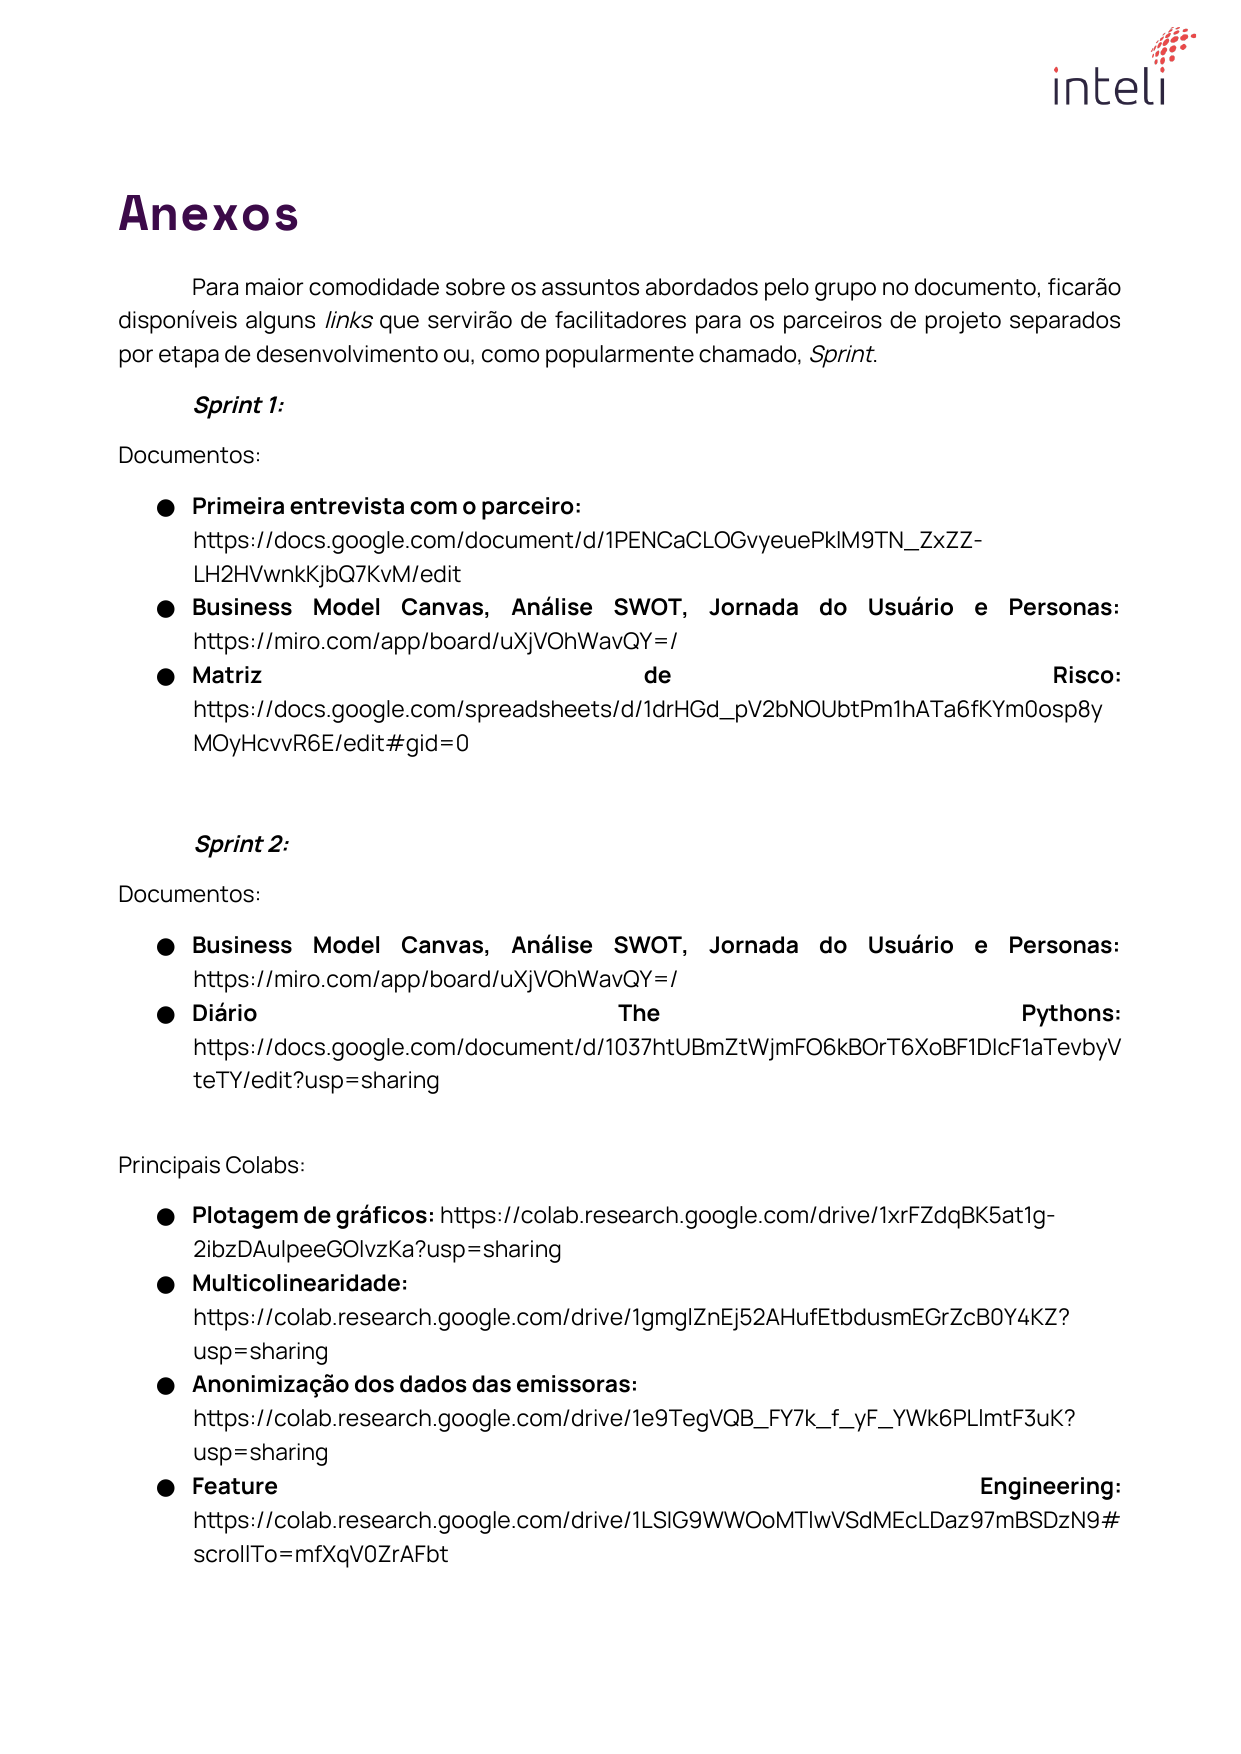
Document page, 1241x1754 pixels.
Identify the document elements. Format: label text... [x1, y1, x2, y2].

text Documentos: [118, 878, 1122, 910]
list Matriz de Risco: https://docs.google.com/spreadsheets/d/1drHGd_pV2bNOUbtPm1hATa6fKYm0osp8yMOyHcvvR6E/edit#gid=0 [156, 659, 1122, 758]
list Feature Engineering: https://colab.research.google.com/drive/1LSIG9WWOoMTlwVSdMEcLDaz97mBSDzN9#scrollTo=mfXqV0ZrAFbt [156, 1470, 1122, 1569]
picture [1054, 27, 1197, 105]
text Principais Colabs: [118, 1115, 1122, 1180]
text Para maior comodidade sobre os assuntos abordados pelo grupo no documento, ficarão disponíveis alguns links que servirão de facilitadores para os parceiros de projeto separados por etapa de desenvolvimento ou, como popularmente chamado, Sprint. [118, 271, 1122, 369]
list Business Model Canvas, Análise SWOT, Jornada do Usuário e Personas: https://miro.com/app/board/uXjVOhWavQY=/ [156, 591, 1122, 657]
list Plotagem de gráficos: https://colab.research.google.com/drive/1xrFZdqBK5at1g-2ibzDAulpeeGOlvzKa?usp=sharing [156, 1199, 1122, 1264]
list Business Model Canvas, Análise SWOT, Jornada do Usuário e Personas: https://miro.com/app/board/uXjVOhWavQY=/ [156, 929, 1122, 994]
list Diário The Pythons: https://docs.google.com/document/d/1037htUBmZtWjmFO6kBOrT6XoBF1DIcF1aTevbyVteTY/edit?usp=sharing [156, 997, 1122, 1096]
list Primeira entrevista com o parceiro: https://docs.google.com/document/d/1PENCaCLOGvyeuePklM9TN_ZxZZ-LH2HVwnkKjbQ7KvM/edit [156, 490, 1122, 589]
subtitle Anexos [118, 174, 1122, 248]
list Anonimização dos dados das emissoras: https://colab.research.google.com/drive/1e9TegVQB_FY7k_f_yF_YWk6PLlmtF3uK?usp=sharing [156, 1368, 1122, 1467]
text Sprint 2: [193, 828, 1122, 859]
list Multicolinearidade: https://colab.research.google.com/drive/1gmglZnEj52AHufEtbdusmEGrZcB0Y4KZ?usp=sharing [156, 1267, 1122, 1366]
text Documentos: [118, 439, 1122, 471]
text Sprint 1: [118, 389, 1122, 420]
